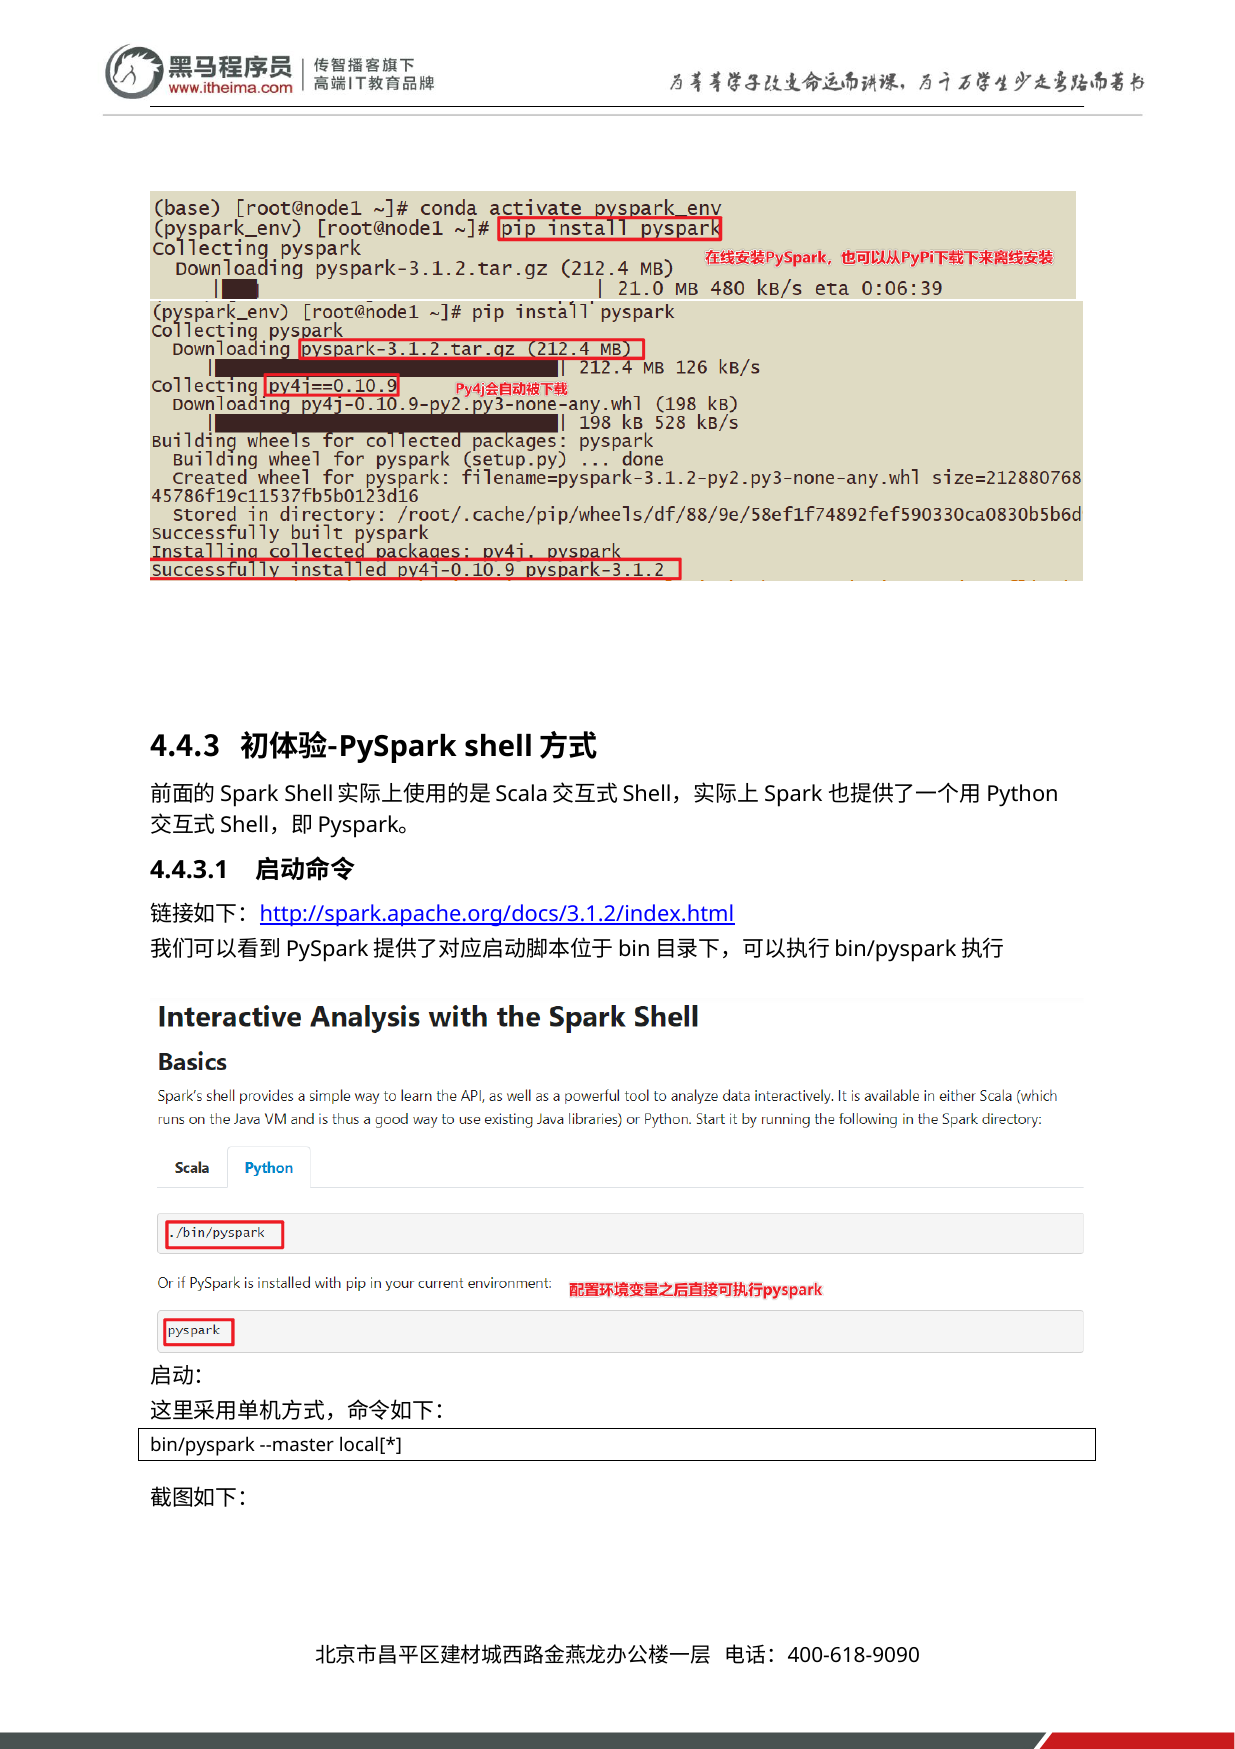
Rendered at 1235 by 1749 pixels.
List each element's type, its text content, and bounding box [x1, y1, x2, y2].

subtitle 初体验-PySpark shell方式 [150, 723, 1084, 765]
text 截图如下： [150, 1480, 1084, 1512]
subtitle 启动命令 [150, 849, 1084, 886]
picture [150, 998, 1084, 1358]
text 这里采用单机方式，命令如下： [150, 1393, 1084, 1424]
text 我们可以看到PySpark提供了对应启动脚本位于bin目录下，可以执行bin/pyspark执行 [150, 931, 1084, 963]
picture [150, 191, 1076, 299]
text 启动： [150, 1358, 1084, 1389]
text 链接如下：http://spark.apache.org/docs/3.1.2/index.html [150, 896, 1084, 928]
picture [150, 301, 1083, 581]
picture [0, 1673, 1235, 1749]
text 前面的Spark Shell实际上使用的是Scala交互式Shell，实际上 Spark 也提供了一个用 Python 交互式Shell，即Pyspark。 [150, 776, 1084, 839]
table_header bin/pyspark --master local[*] [139, 1429, 1095, 1460]
picture [0, 0, 1235, 123]
